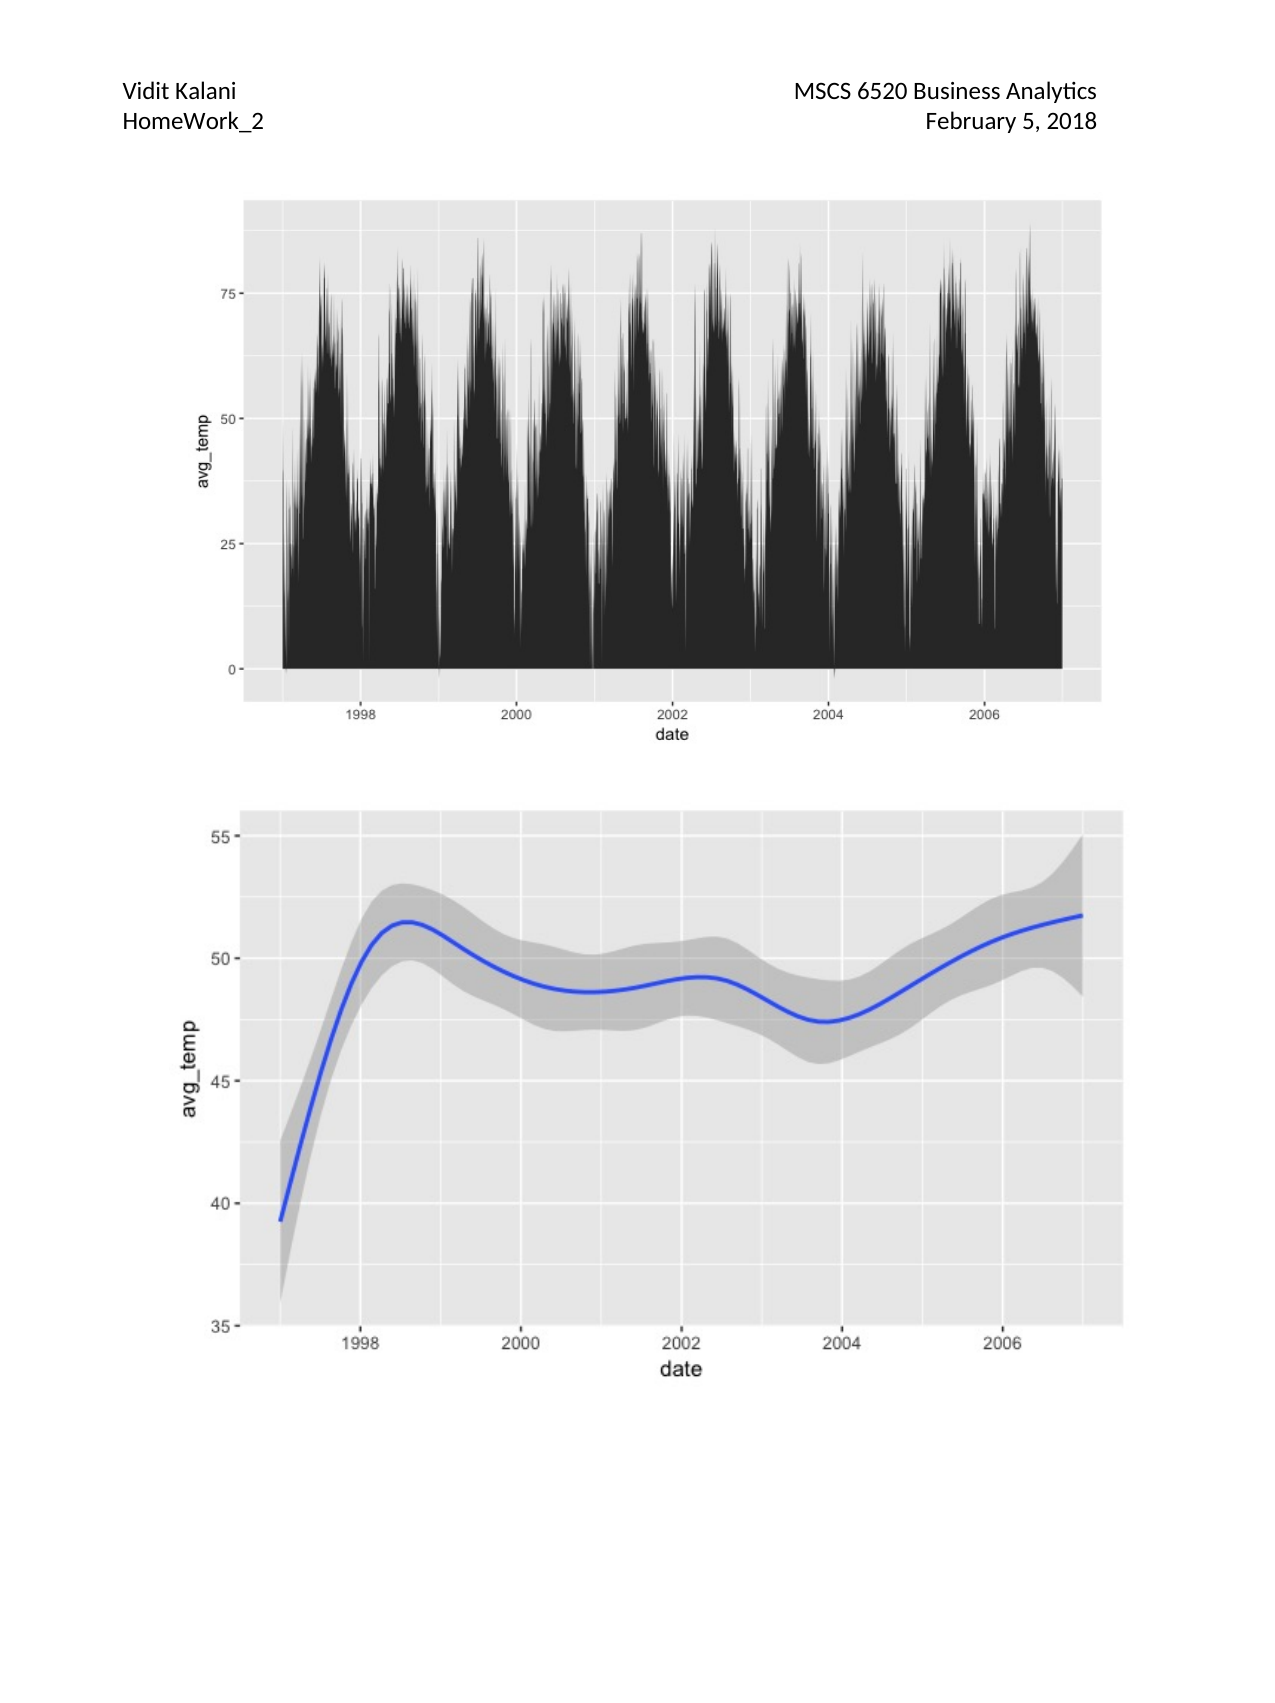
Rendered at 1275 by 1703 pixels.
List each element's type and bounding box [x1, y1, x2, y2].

picture [187, 192, 1110, 748]
picture [169, 800, 1134, 1387]
